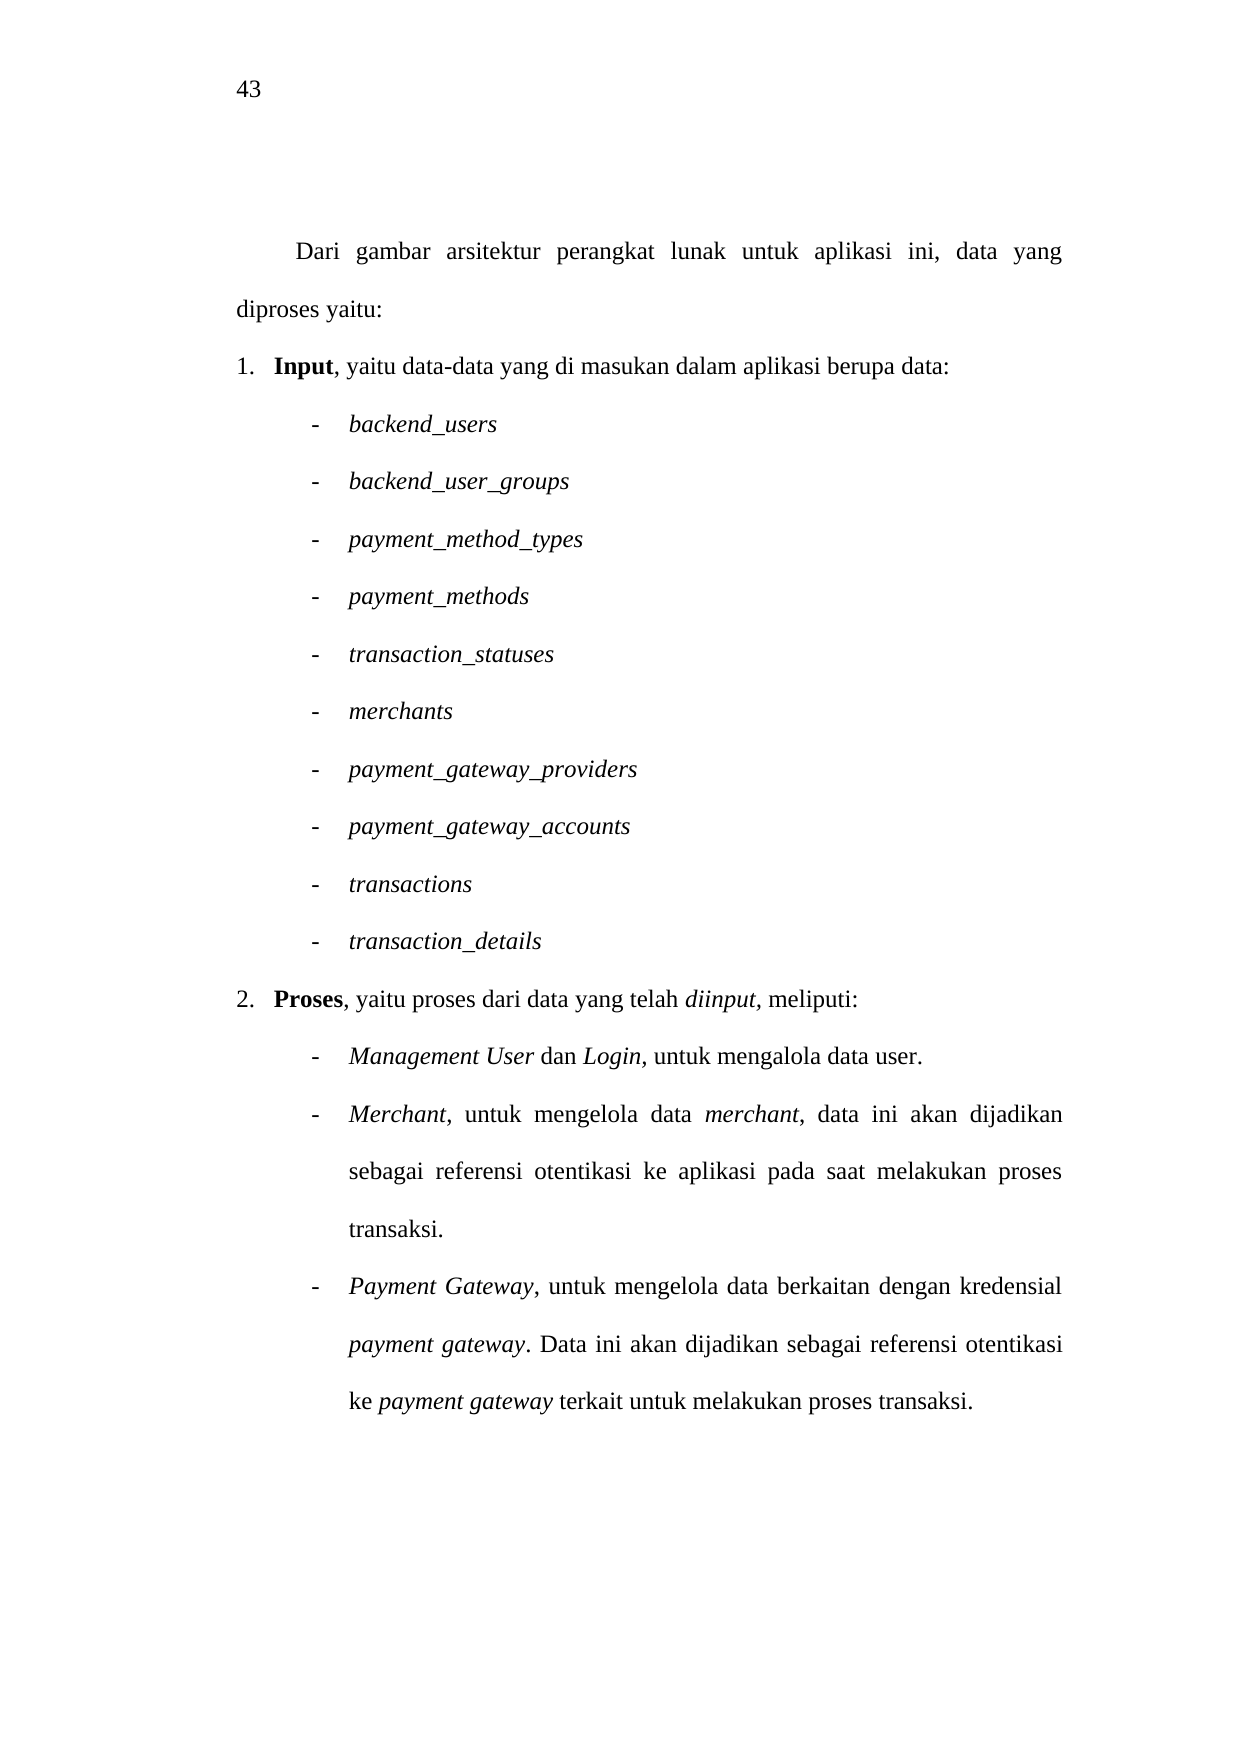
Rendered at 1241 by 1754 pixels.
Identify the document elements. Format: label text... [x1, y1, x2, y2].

list transaction_details [311, 926, 1063, 955]
list Input, yaitu data-data yang di masukan dalam aplikasi berupa data: [236, 351, 1063, 380]
list payment_method_types [311, 524, 1063, 552]
list transaction_statuses [311, 639, 1063, 667]
list Payment Gateway, untuk mengelola data berkaitan dengan kredensial payment gateway. Data ini akan dijadikan sebagai referensi otentikasi ke payment gateway terkait untuk melakukan proses transaksi. [311, 1271, 1063, 1415]
list transactions [311, 869, 1063, 897]
list payment_gateway_providers [311, 754, 1063, 782]
list payment_methods [311, 581, 1063, 610]
list payment_gateway_accounts [311, 811, 1063, 840]
list backend_user_groups [311, 466, 1063, 495]
text Dari gambar arsitektur perangkat lunak untuk aplikasi ini, data yang diproses yaitu: [236, 236, 1063, 322]
list merchants [311, 696, 1063, 725]
list Management User dan Login, untuk mengalola data user. [311, 1041, 1063, 1070]
list backend_users [311, 409, 1063, 437]
list Proses, yaitu proses dari data yang telah diinput, meliputi: [236, 984, 1063, 1012]
list Merchant, untuk mengelola data merchant, data ini akan dijadikan sebagai referensi otentikasi ke aplikasi pada saat melakukan proses transaksi. [311, 1099, 1063, 1242]
